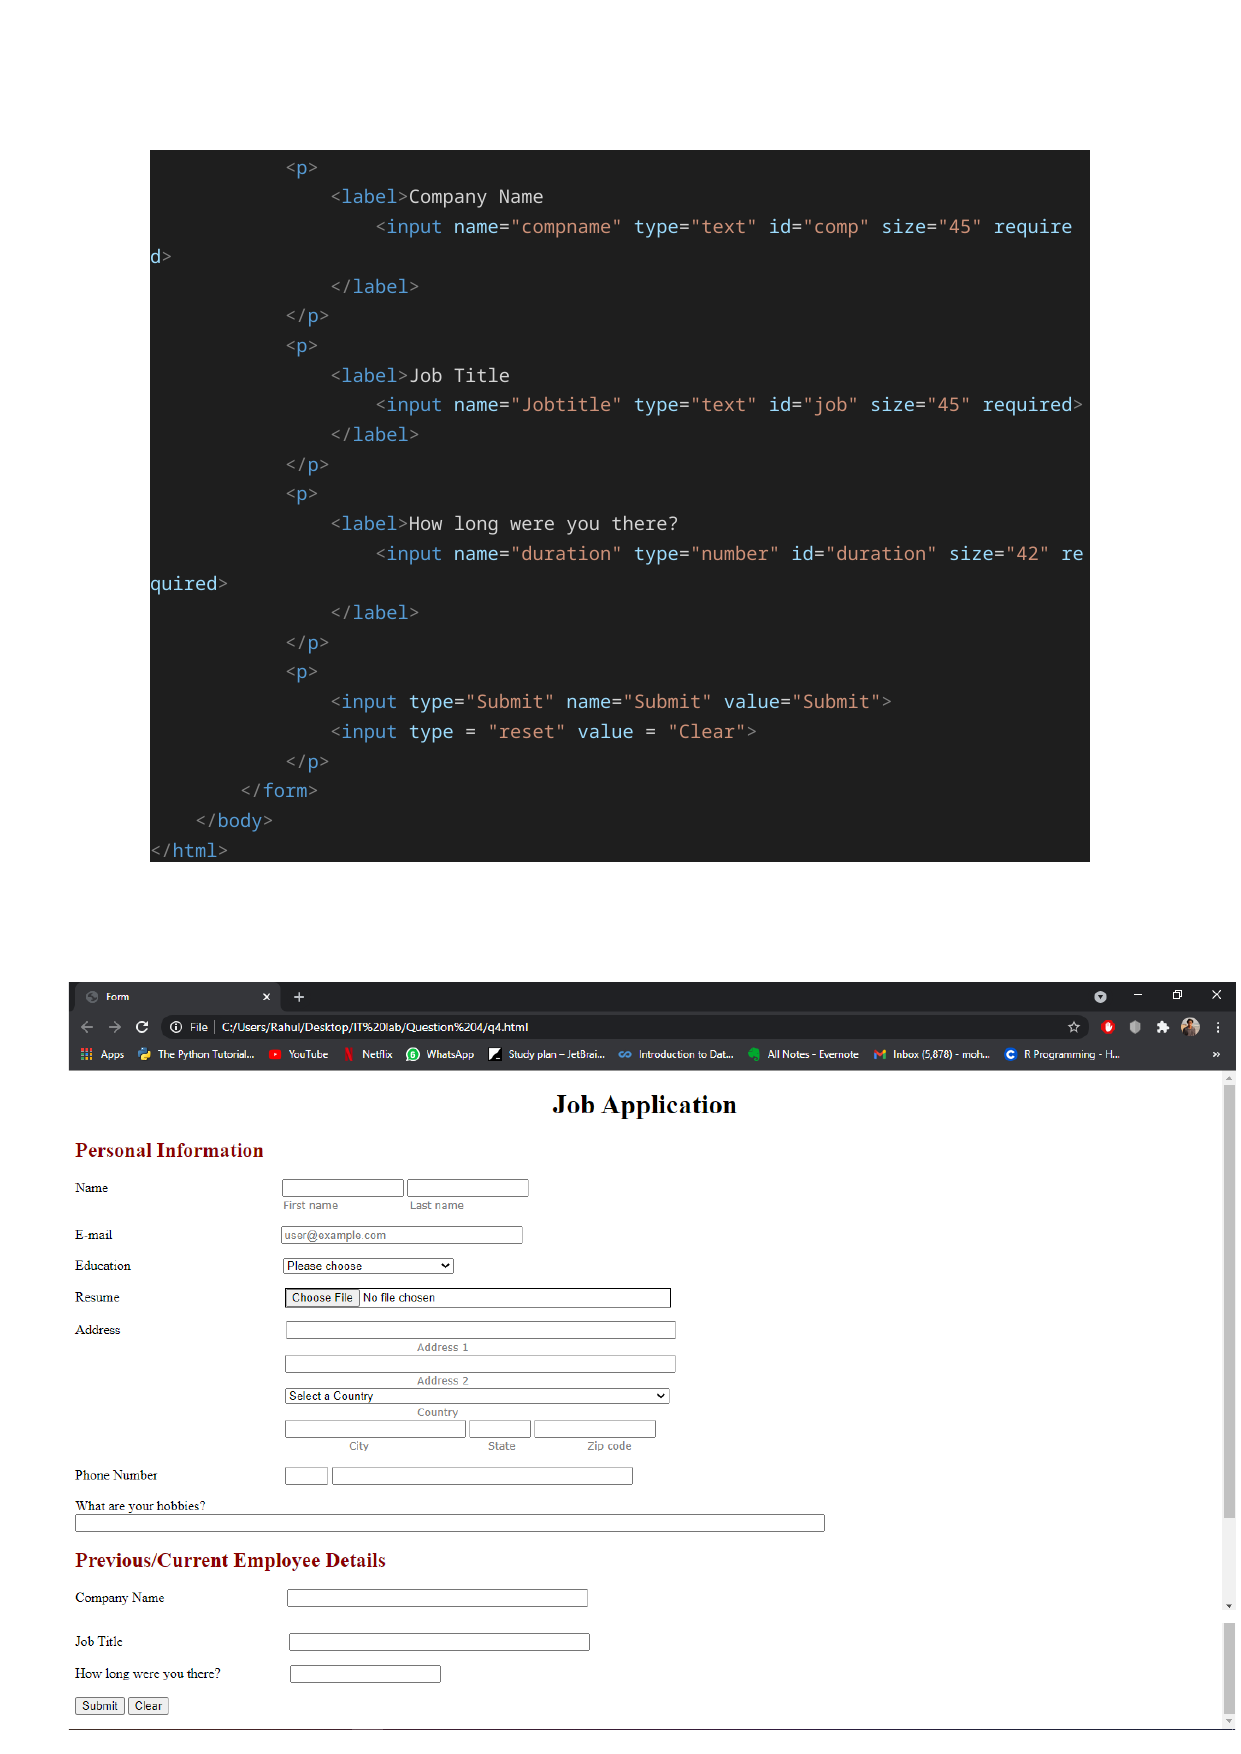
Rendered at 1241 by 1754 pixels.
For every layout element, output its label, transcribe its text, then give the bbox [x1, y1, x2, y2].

picture [68, 982, 1236, 1610]
text </p> [150, 625, 1090, 655]
text <input name="duration" type="number" id="duration" size="42" required> [150, 536, 1090, 595]
text </p> [150, 447, 1090, 477]
text </html> [150, 833, 1090, 862]
text <p> [150, 328, 1090, 358]
text <label>Job Title [150, 358, 1090, 387]
text </p> [150, 298, 1090, 328]
picture [68, 1623, 1236, 1730]
text <input name="compname" type="text" id="comp" size="45" required> [150, 209, 1090, 269]
text <label>How long were you there? [150, 506, 1090, 536]
text </label> [150, 417, 1090, 447]
text <input name="Jobtitle" type="text" id="job" size="45" required> [150, 387, 1090, 417]
text </form> [150, 773, 1090, 803]
text </label> [150, 269, 1090, 298]
text </body> [150, 803, 1090, 833]
text <p> [150, 655, 1090, 684]
text <input type="Submit" name="Submit" value="Submit"> [150, 684, 1090, 714]
text <p> [150, 477, 1090, 506]
text <input type = "reset" value = "Clear"> [150, 714, 1090, 744]
text <p> [150, 150, 1090, 180]
text <label>Company Name [150, 180, 1090, 209]
text </p> [150, 744, 1090, 773]
text </label> [150, 595, 1090, 625]
